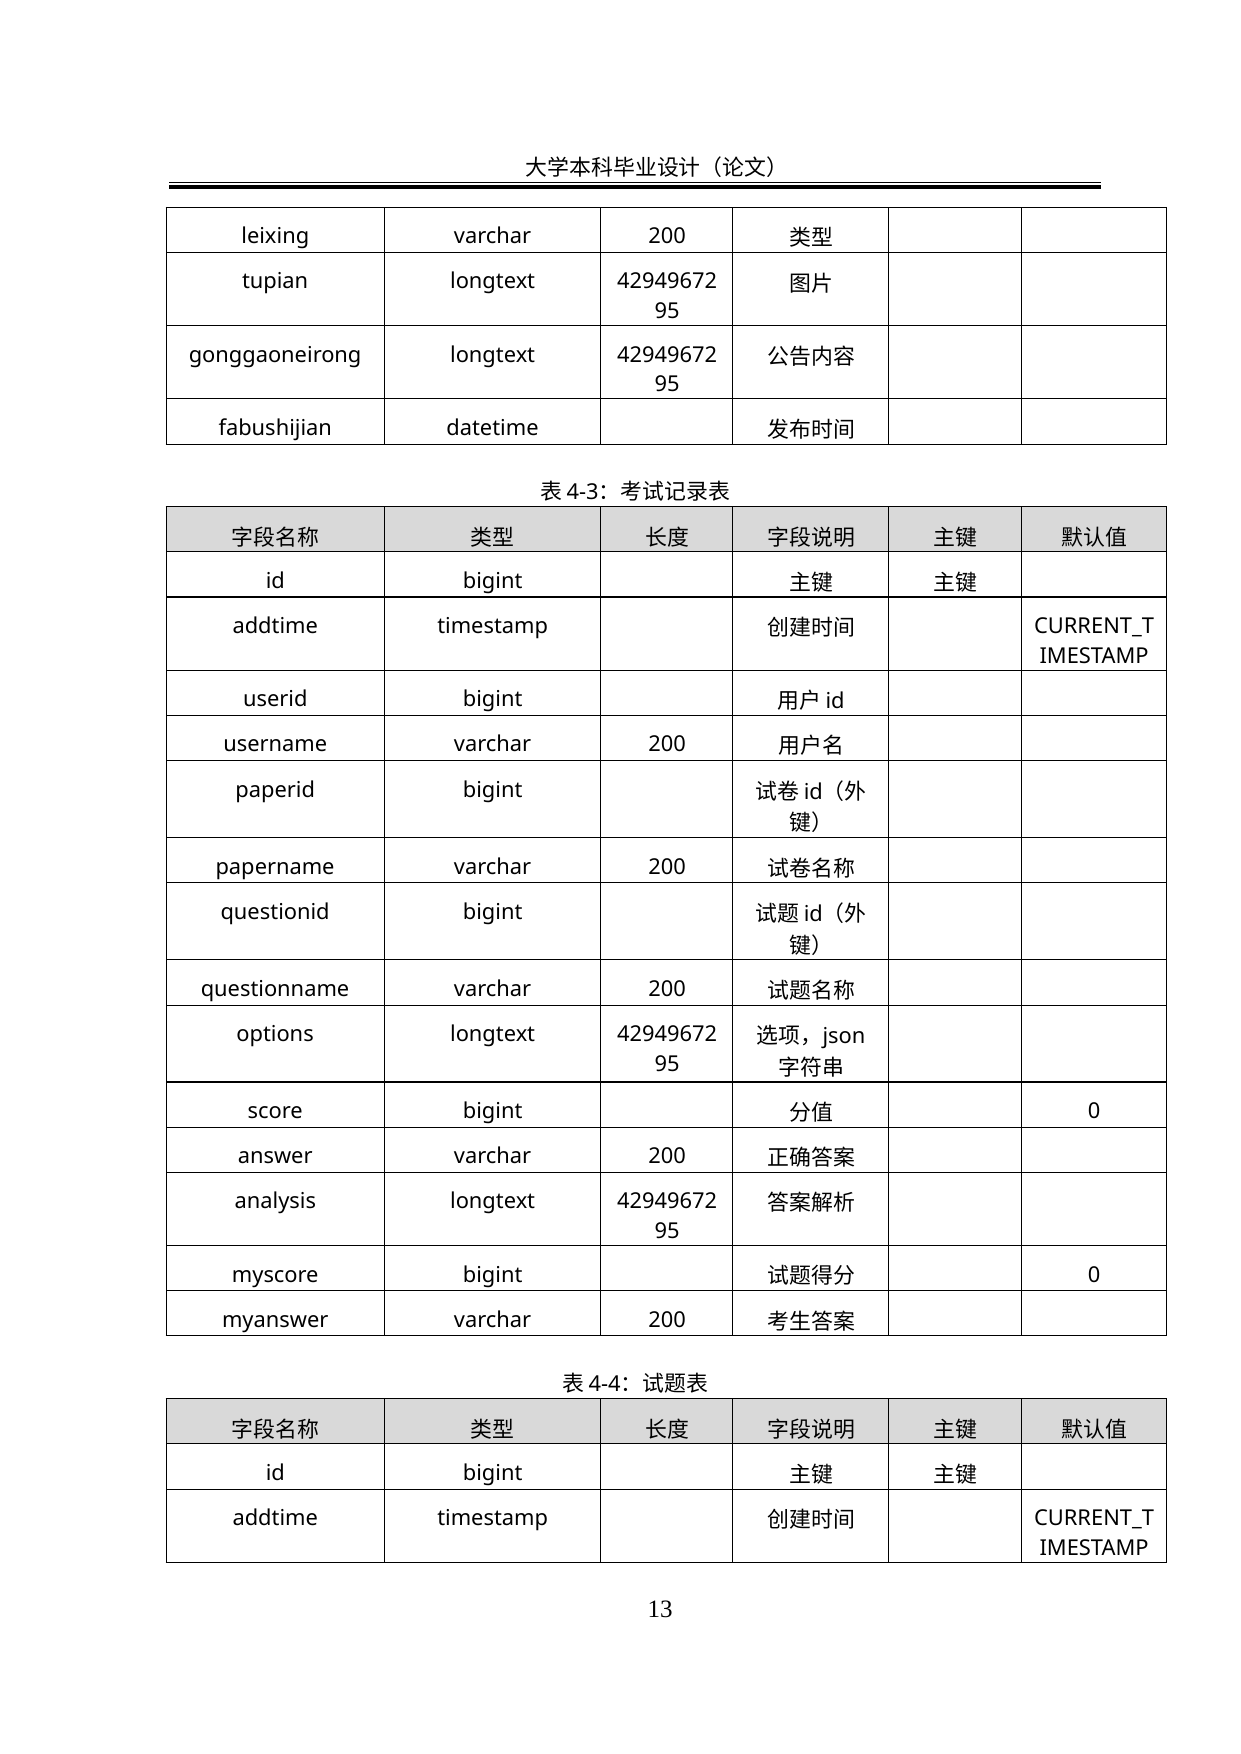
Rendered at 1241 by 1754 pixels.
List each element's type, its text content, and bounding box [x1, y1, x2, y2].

table_cell [1022, 671, 1166, 715]
table_cell [889, 1006, 1021, 1081]
table_cell 200 [601, 838, 732, 882]
table_cell [889, 1291, 1021, 1335]
table_cell 发布时间 [733, 399, 888, 443]
table_cell 选项，json字符串 [733, 1006, 888, 1081]
table_header 主键 [889, 507, 1021, 551]
table_cell timestamp [385, 1490, 600, 1562]
table_cell 200 [601, 960, 732, 1004]
table_cell papername [167, 838, 384, 882]
table_cell addtime [167, 598, 384, 669]
table_header 长度 [601, 1399, 732, 1443]
table_cell 4294967295 [601, 326, 732, 398]
table_cell questionname [167, 960, 384, 1004]
table_header 字段说明 [733, 1399, 888, 1443]
table_cell addtime [167, 1490, 384, 1562]
table_cell [1022, 716, 1166, 760]
table_cell longtext [385, 326, 600, 398]
table_cell bigint [385, 671, 600, 715]
table_cell 公告内容 [733, 326, 888, 398]
table_cell myscore [167, 1246, 384, 1290]
table_cell longtext [385, 253, 600, 325]
table_cell [601, 671, 732, 715]
table_header 字段说明 [733, 507, 888, 551]
table_cell 图片 [733, 253, 888, 325]
table_cell bigint [385, 761, 600, 837]
table_cell [889, 253, 1021, 325]
table_cell score [167, 1083, 384, 1127]
table_cell [889, 883, 1021, 959]
table_cell [1022, 838, 1166, 882]
table_cell username [167, 716, 384, 760]
table_cell [889, 1490, 1021, 1562]
table_cell [889, 1246, 1021, 1290]
table_cell [1022, 1006, 1166, 1081]
table_cell 主键 [733, 552, 888, 596]
table_cell bigint [385, 1083, 600, 1127]
table_cell fabushijian [167, 399, 384, 443]
table_cell [889, 716, 1021, 760]
table_cell 主键 [889, 552, 1021, 596]
table_cell [889, 671, 1021, 715]
table_cell id [167, 552, 384, 596]
table_cell [1022, 1444, 1166, 1488]
table_cell [889, 326, 1021, 398]
table_cell [1022, 399, 1166, 443]
table_cell tupian [167, 253, 384, 325]
table_cell [1022, 883, 1166, 959]
table_cell bigint [385, 1246, 600, 1290]
table_cell leixing [167, 208, 384, 252]
table_cell [601, 1083, 732, 1127]
table_cell [601, 1444, 732, 1488]
table_cell longtext [385, 1173, 600, 1245]
table_cell 答案解析 [733, 1173, 888, 1245]
table_cell 试卷id（外键） [733, 761, 888, 837]
table_cell [601, 1246, 732, 1290]
table_cell [601, 883, 732, 959]
table_cell [889, 761, 1021, 837]
table_header 字段名称 [167, 507, 384, 551]
table_cell 4294967295 [601, 1173, 732, 1245]
table_cell [889, 1128, 1021, 1172]
table_cell 200 [601, 208, 732, 252]
table_cell timestamp [385, 598, 600, 669]
table_cell [1022, 1291, 1166, 1335]
table_cell 用户名 [733, 716, 888, 760]
table_cell [1022, 552, 1166, 596]
table_cell [1022, 326, 1166, 398]
table_cell [889, 960, 1021, 1004]
table_cell [601, 399, 732, 443]
table_cell varchar [385, 1291, 600, 1335]
table_cell CURRENT_TIMESTAMP [1022, 1490, 1166, 1562]
table_cell [1022, 960, 1166, 1004]
table_cell [889, 1173, 1021, 1245]
table_cell 200 [601, 1128, 732, 1172]
table_cell answer [167, 1128, 384, 1172]
table_cell [1022, 208, 1166, 252]
table_cell varchar [385, 716, 600, 760]
table_cell [1022, 761, 1166, 837]
table_header 类型 [385, 1399, 600, 1443]
table_cell [889, 598, 1021, 669]
table_cell 试题名称 [733, 960, 888, 1004]
table_cell 主键 [733, 1444, 888, 1488]
table_cell 4294967295 [601, 253, 732, 325]
table_cell [1022, 1128, 1166, 1172]
table_cell 主键 [889, 1444, 1021, 1488]
table_header 默认值 [1022, 1399, 1166, 1443]
table_cell [889, 838, 1021, 882]
table_cell [889, 208, 1021, 252]
table_cell bigint [385, 883, 600, 959]
table_cell userid [167, 671, 384, 715]
table_cell bigint [385, 1444, 600, 1488]
table_cell 试题得分 [733, 1246, 888, 1290]
table_header 字段名称 [167, 1399, 384, 1443]
table_cell myanswer [167, 1291, 384, 1335]
table_cell 4294967295 [601, 1006, 732, 1081]
table_cell 用户id [733, 671, 888, 715]
table_cell 0 [1022, 1246, 1166, 1290]
table_header 主键 [889, 1399, 1021, 1443]
table_cell longtext [385, 1006, 600, 1081]
table_cell 200 [601, 716, 732, 760]
text 表4-4：试题表 [177, 1366, 1092, 1398]
table_cell 试卷名称 [733, 838, 888, 882]
table_cell [601, 598, 732, 669]
table_cell paperid [167, 761, 384, 837]
text 表4-3：考试记录表 [177, 474, 1092, 506]
table_cell [889, 399, 1021, 443]
table_cell [1022, 253, 1166, 325]
table_cell 正确答案 [733, 1128, 888, 1172]
table_cell 创建时间 [733, 598, 888, 669]
table_header 默认值 [1022, 507, 1166, 551]
table_cell varchar [385, 1128, 600, 1172]
table_cell varchar [385, 208, 600, 252]
table_cell analysis [167, 1173, 384, 1245]
table_cell CURRENT_TIMESTAMP [1022, 598, 1166, 669]
table_cell 200 [601, 1291, 732, 1335]
table_cell 分值 [733, 1083, 888, 1127]
table_cell [601, 552, 732, 596]
table_cell options [167, 1006, 384, 1081]
table_header 长度 [601, 507, 732, 551]
table_cell questionid [167, 883, 384, 959]
table_cell 考生答案 [733, 1291, 888, 1335]
table_cell [1022, 1173, 1166, 1245]
table_cell 试题id（外键） [733, 883, 888, 959]
table_cell datetime [385, 399, 600, 443]
table_cell [889, 1083, 1021, 1127]
table_cell bigint [385, 552, 600, 596]
table_cell 0 [1022, 1083, 1166, 1127]
table_cell [601, 1490, 732, 1562]
table_cell varchar [385, 838, 600, 882]
table_cell id [167, 1444, 384, 1488]
table_cell 类型 [733, 208, 888, 252]
table_cell gonggaoneirong [167, 326, 384, 398]
table_cell varchar [385, 960, 600, 1004]
table_header 类型 [385, 507, 600, 551]
table_cell 创建时间 [733, 1490, 888, 1562]
table_cell [601, 761, 732, 837]
